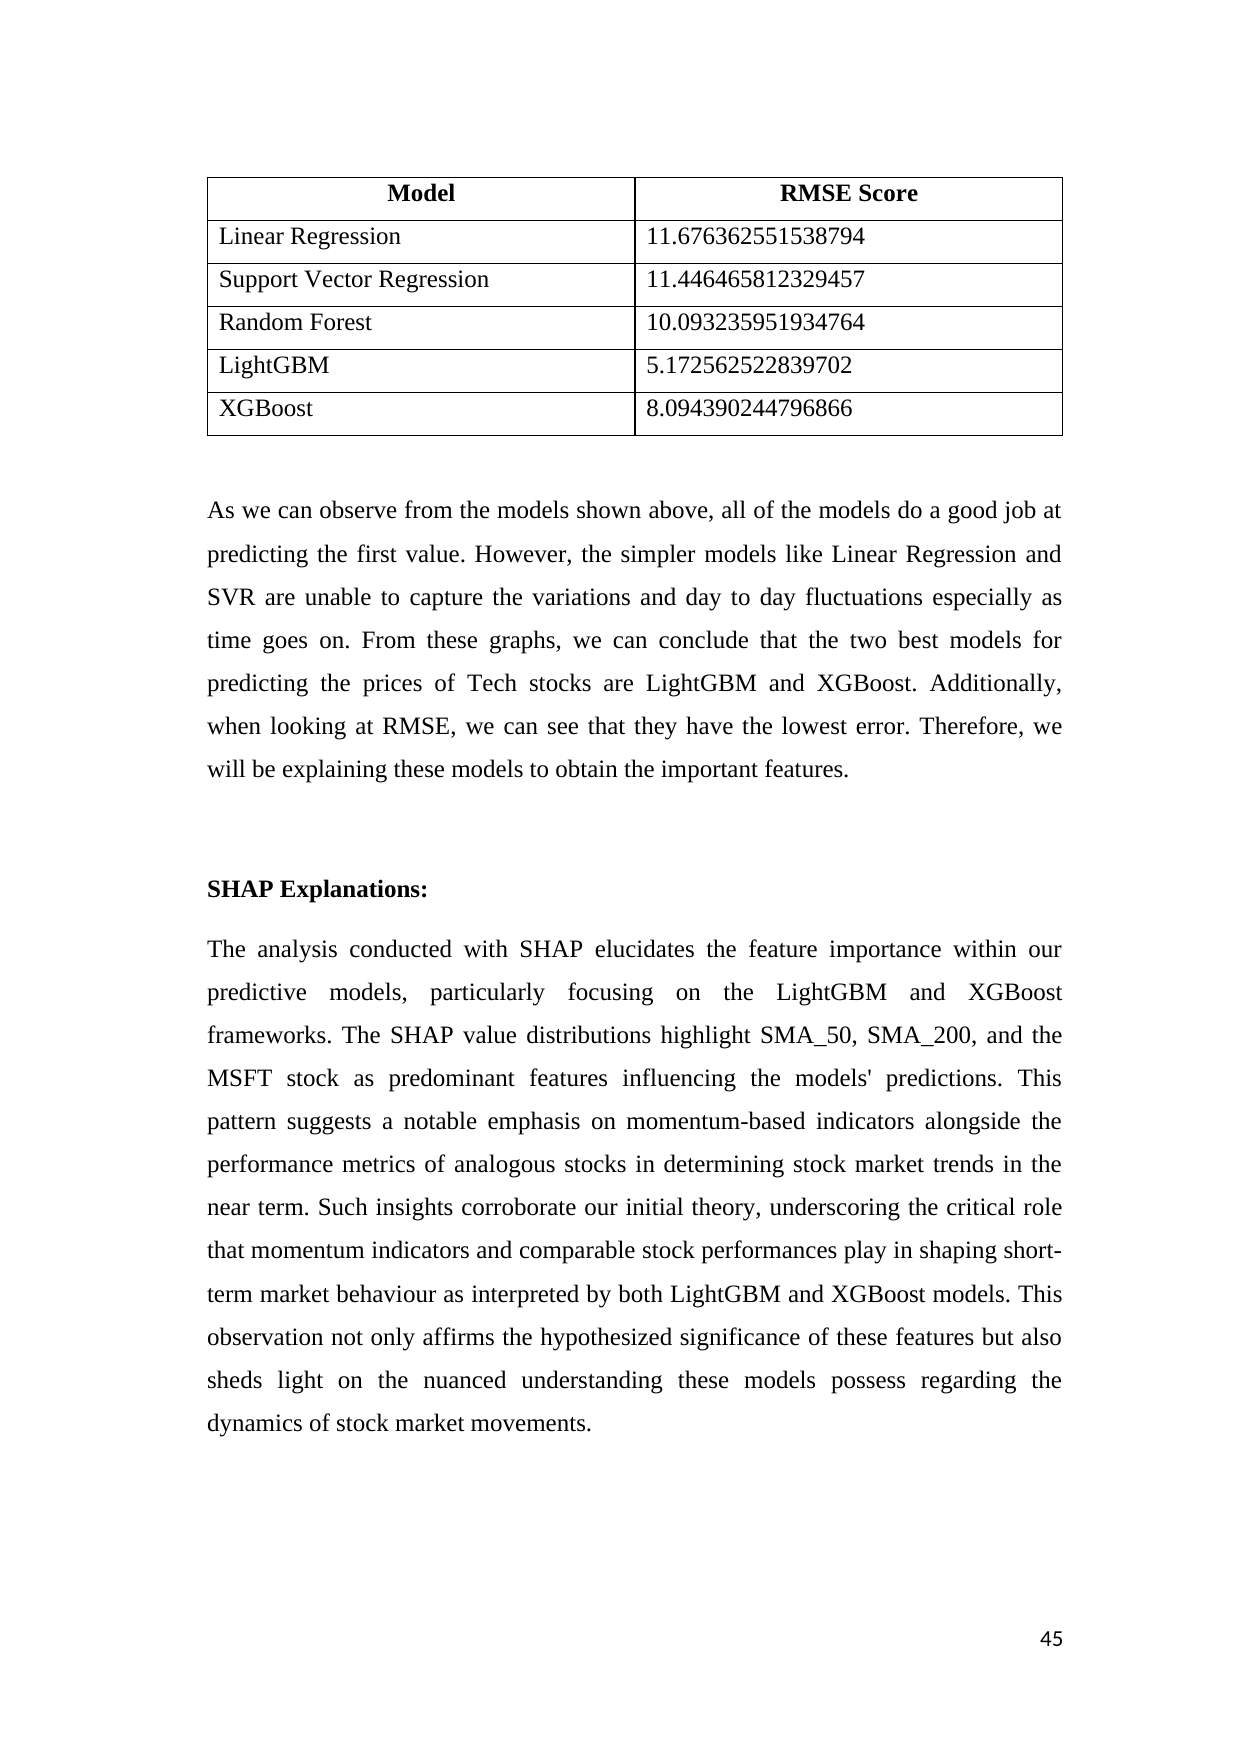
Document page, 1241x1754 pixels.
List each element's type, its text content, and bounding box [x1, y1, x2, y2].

text As we can observe from the models shown above, all of the models do a good job at predicting the first value. However, the simpler models like Linear Regression and SVR are unable to capture the variations and day to day fluctuations especially as time goes on. From these graphs, we can conclude that the two best models for predicting the prices of Tech stocks are LightGBM and XGBoost. Additionally, when looking at RMSE, we can see that they have the lowest error. Therefore, we will be explaining these models to obtain the important features. [207, 496, 1063, 783]
text SHAP Explanations: [207, 874, 1063, 903]
table_cell Linear Regression [208, 221, 634, 263]
table_cell Random Forest [208, 307, 634, 349]
table_cell 5.172562522839702 [636, 350, 1062, 392]
table_cell Support Vector Regression [208, 264, 634, 306]
table_cell XGBoost [208, 393, 634, 435]
table_header Model [208, 178, 634, 220]
table_cell 10.093235951934764 [636, 307, 1062, 349]
table_cell 8.094390244796866 [636, 393, 1062, 435]
text The analysis conducted with SHAP elucidates the feature importance within our predictive models, particularly focusing on the LightGBM and XGBoost frameworks. The SHAP value distributions highlight SMA_50, SMA_200, and the MSFT stock as predominant features influencing the models' predictions. This pattern suggests a notable emphasis on momentum-based indicators alongside the performance metrics of analogous stocks in determining stock market trends in the near term. Such insights corroborate our initial theory, underscoring the critical role that momentum indicators and comparable stock performances play in shaping short-term market behaviour as interpreted by both LightGBM and XGBoost models. This observation not only affirms the hypothesized significance of these features but also sheds light on the nuanced understanding these models possess regarding the dynamics of stock market movements. [207, 934, 1063, 1437]
table_cell 11.676362551538794 [636, 221, 1062, 263]
table_cell 11.446465812329457 [636, 264, 1062, 306]
table_cell LightGBM [208, 350, 634, 392]
table_header RMSE Score [636, 178, 1062, 220]
